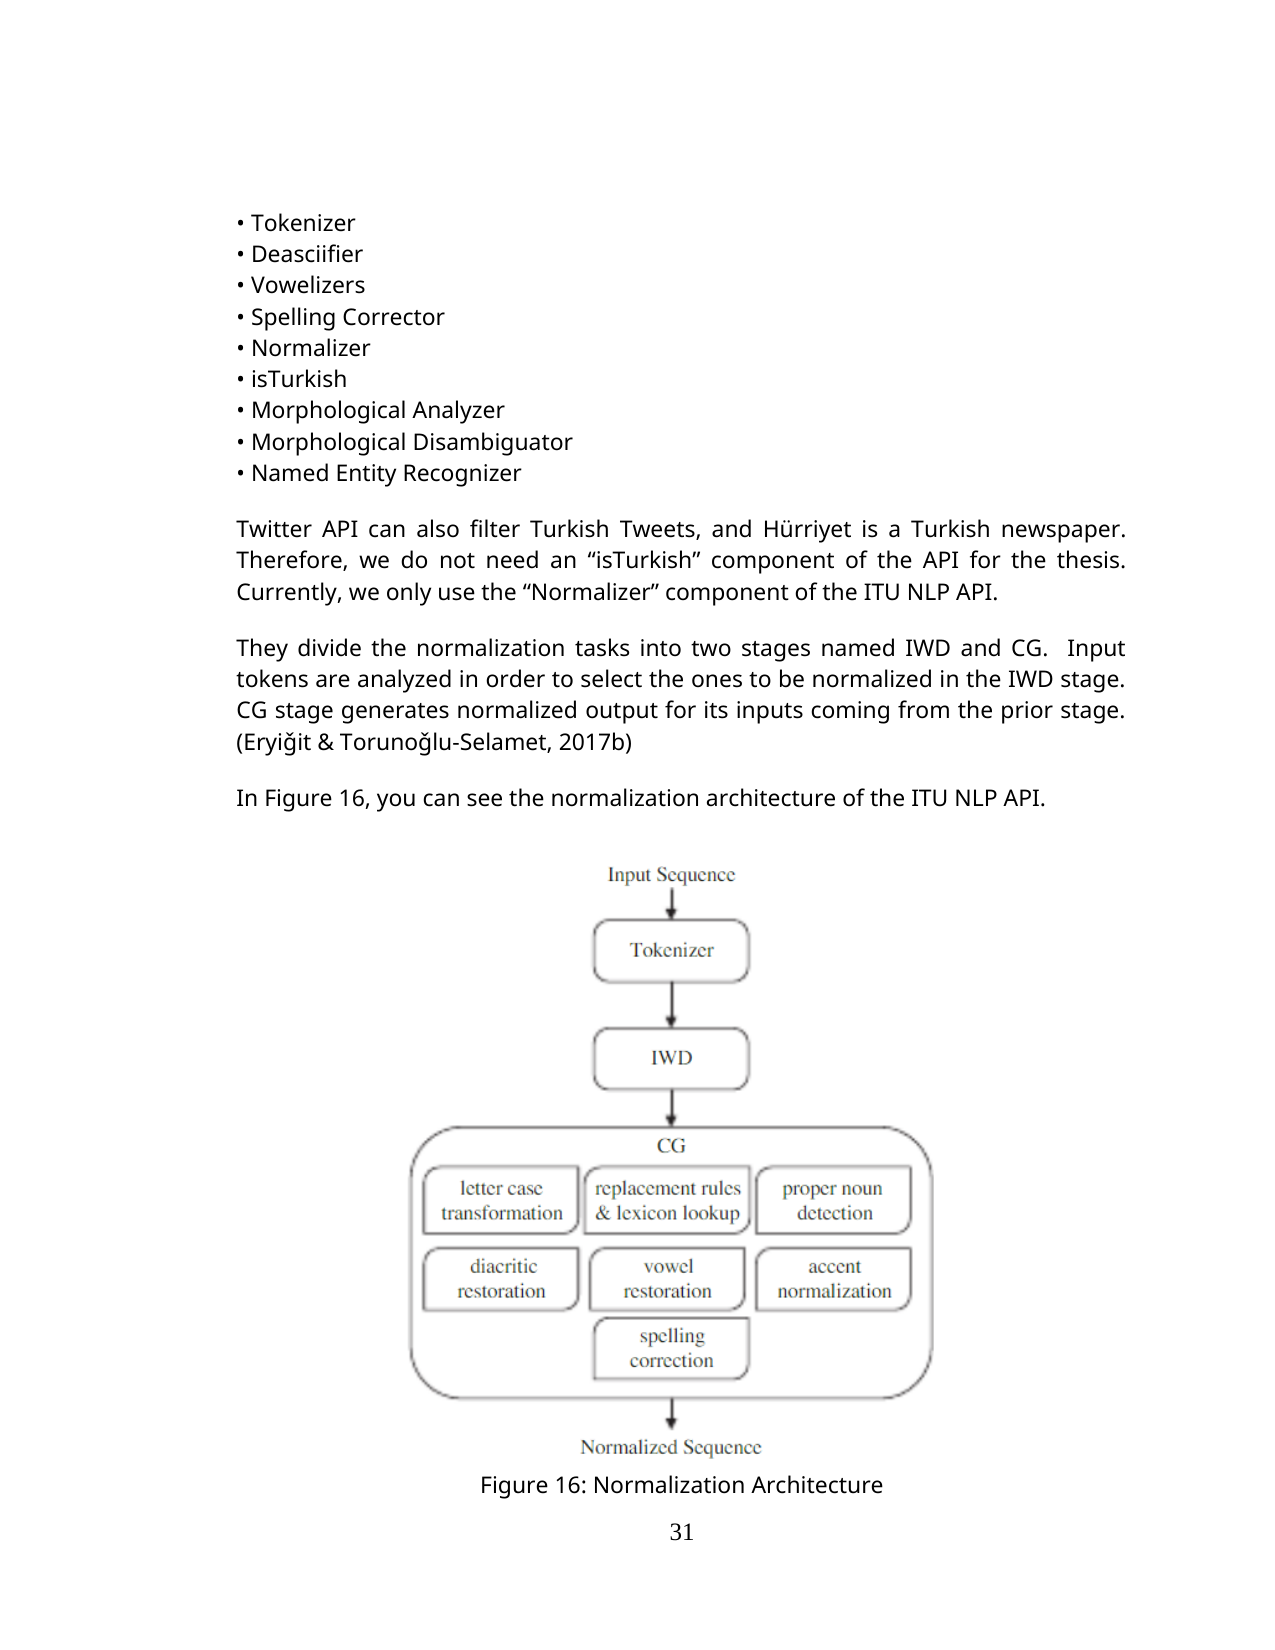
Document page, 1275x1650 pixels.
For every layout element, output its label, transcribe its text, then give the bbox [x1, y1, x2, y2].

text In Figure 16, you can see the normalization architecture of the ITU NLP API. [236, 782, 1127, 813]
text • Vowelizers [236, 269, 1127, 301]
text They divide the normalization tasks into two stages named IWD and CG. Input tokens are analyzed in order to select the ones to be normalized in the IWD stage. CG stage generates normalized output for its inputs coming from the prior stage.(Eryiǧit & Torunoǧlu-Selamet, 2017b) [236, 632, 1127, 757]
picture [367, 844, 997, 1470]
text • Morphological Disambiguator [236, 426, 1127, 457]
text • Tokenizer [236, 207, 1127, 238]
text • Deasciifier [236, 238, 1127, 269]
text Twitter API can also filter Turkish Tweets, and Hürriyet is a Turkish newspaper. Therefore, we do not need an “isTurkish” component of the API for the thesis. Currently, we only use the “Normalizer” component of the ITU NLP API. [236, 513, 1127, 607]
text • Spelling Corrector [236, 301, 1127, 332]
text • Morphological Analyzer [236, 394, 1127, 426]
text • isTurkish [236, 363, 1127, 394]
text • Normalizer [236, 332, 1127, 363]
text • Named Entity Recognizer [236, 457, 1127, 488]
text Figure 16: Normalization Architecture [236, 1469, 1127, 1500]
